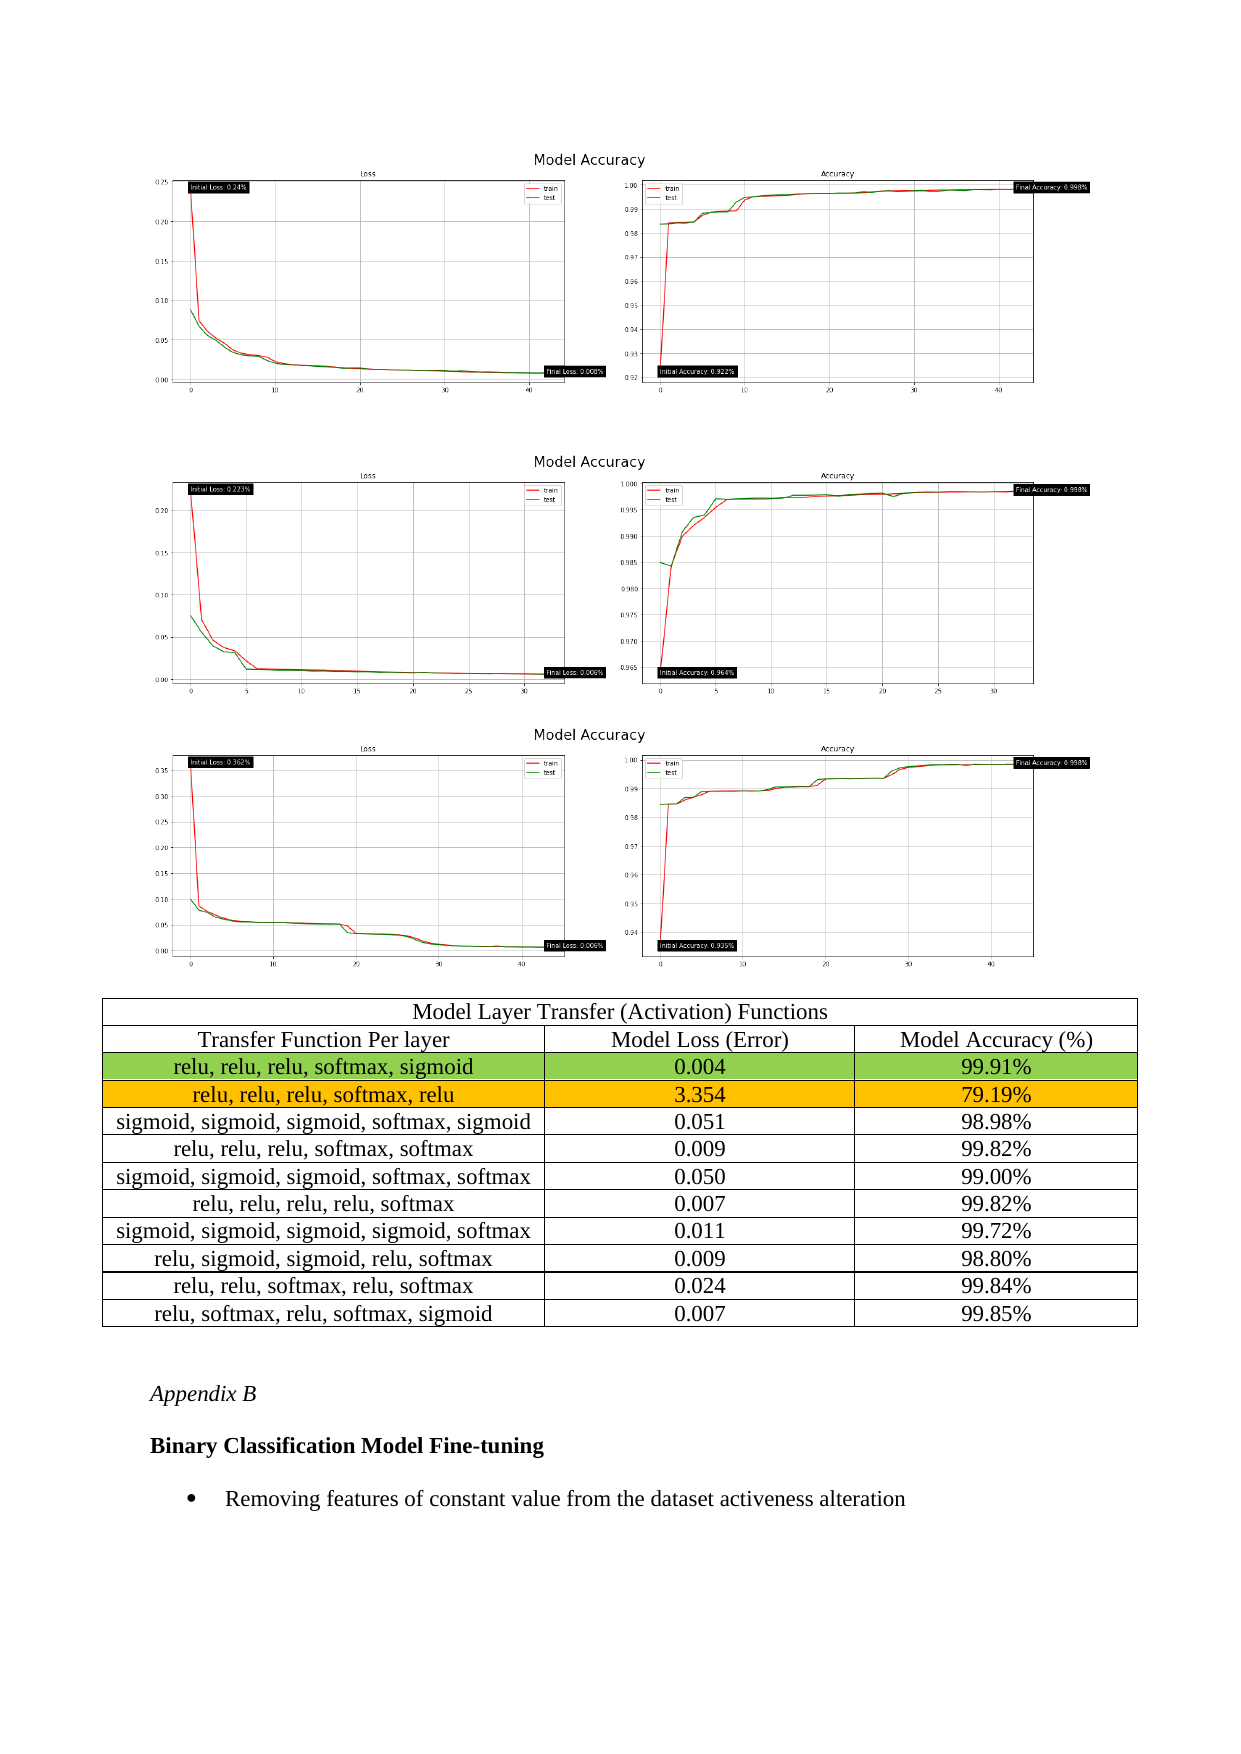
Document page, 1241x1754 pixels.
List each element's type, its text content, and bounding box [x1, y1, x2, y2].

table_cell relu, relu, relu, softmax, softmax [103, 1135, 544, 1162]
text Binary Classification Model Fine-tuning [150, 1433, 1090, 1459]
table_cell 99.82% [855, 1135, 1137, 1162]
table_cell 0.024 [545, 1273, 854, 1299]
table_cell Model Accuracy (%) [855, 1026, 1137, 1052]
table_cell 79.19% [855, 1081, 1137, 1107]
text Appendix B [150, 1380, 1090, 1406]
picture [150, 451, 1091, 698]
table_cell sigmoid, sigmoid, sigmoid, softmax, softmax [103, 1163, 544, 1189]
table_cell sigmoid, sigmoid, sigmoid, sigmoid, softmax [103, 1218, 544, 1244]
table_cell 0.009 [545, 1245, 854, 1271]
table_cell 0.011 [545, 1218, 854, 1244]
table_cell Model Loss (Error) [545, 1026, 854, 1052]
table_cell 98.98% [855, 1108, 1137, 1134]
table_cell 99.72% [855, 1218, 1137, 1244]
picture [150, 150, 1091, 397]
table_cell 99.91% [855, 1053, 1137, 1079]
table_cell relu, relu, softmax, relu, softmax [103, 1273, 544, 1299]
table_cell relu, relu, relu, softmax, relu [103, 1081, 544, 1107]
table_cell Transfer Function Per layer [103, 1026, 544, 1052]
table_cell relu, relu, relu, relu, softmax [103, 1190, 544, 1217]
table_cell 0.050 [545, 1163, 854, 1189]
table_cell 99.85% [855, 1300, 1137, 1326]
table_cell 0.009 [545, 1135, 854, 1162]
table_cell 0.051 [545, 1108, 854, 1134]
picture [150, 724, 1091, 971]
table_cell 99.00% [855, 1163, 1137, 1189]
table_cell 99.84% [855, 1273, 1137, 1299]
table_cell 0.007 [545, 1300, 854, 1326]
table_header Model Layer Transfer (Activation) Functions [103, 999, 1137, 1025]
table_cell relu, sigmoid, sigmoid, relu, softmax [103, 1245, 544, 1271]
table_cell relu, softmax, relu, softmax, sigmoid [103, 1300, 544, 1326]
table_cell relu, relu, relu, softmax, sigmoid [103, 1053, 544, 1079]
table_cell 3.354 [545, 1081, 854, 1107]
table_cell sigmoid, sigmoid, sigmoid, softmax, sigmoid [103, 1108, 544, 1134]
table_cell 0.007 [545, 1190, 854, 1217]
table_cell 99.82% [855, 1190, 1137, 1217]
list Removing features of constant value from the dataset activeness alteration [187, 1485, 1090, 1512]
table_cell 98.80% [855, 1245, 1137, 1271]
table_cell 0.004 [545, 1053, 854, 1079]
